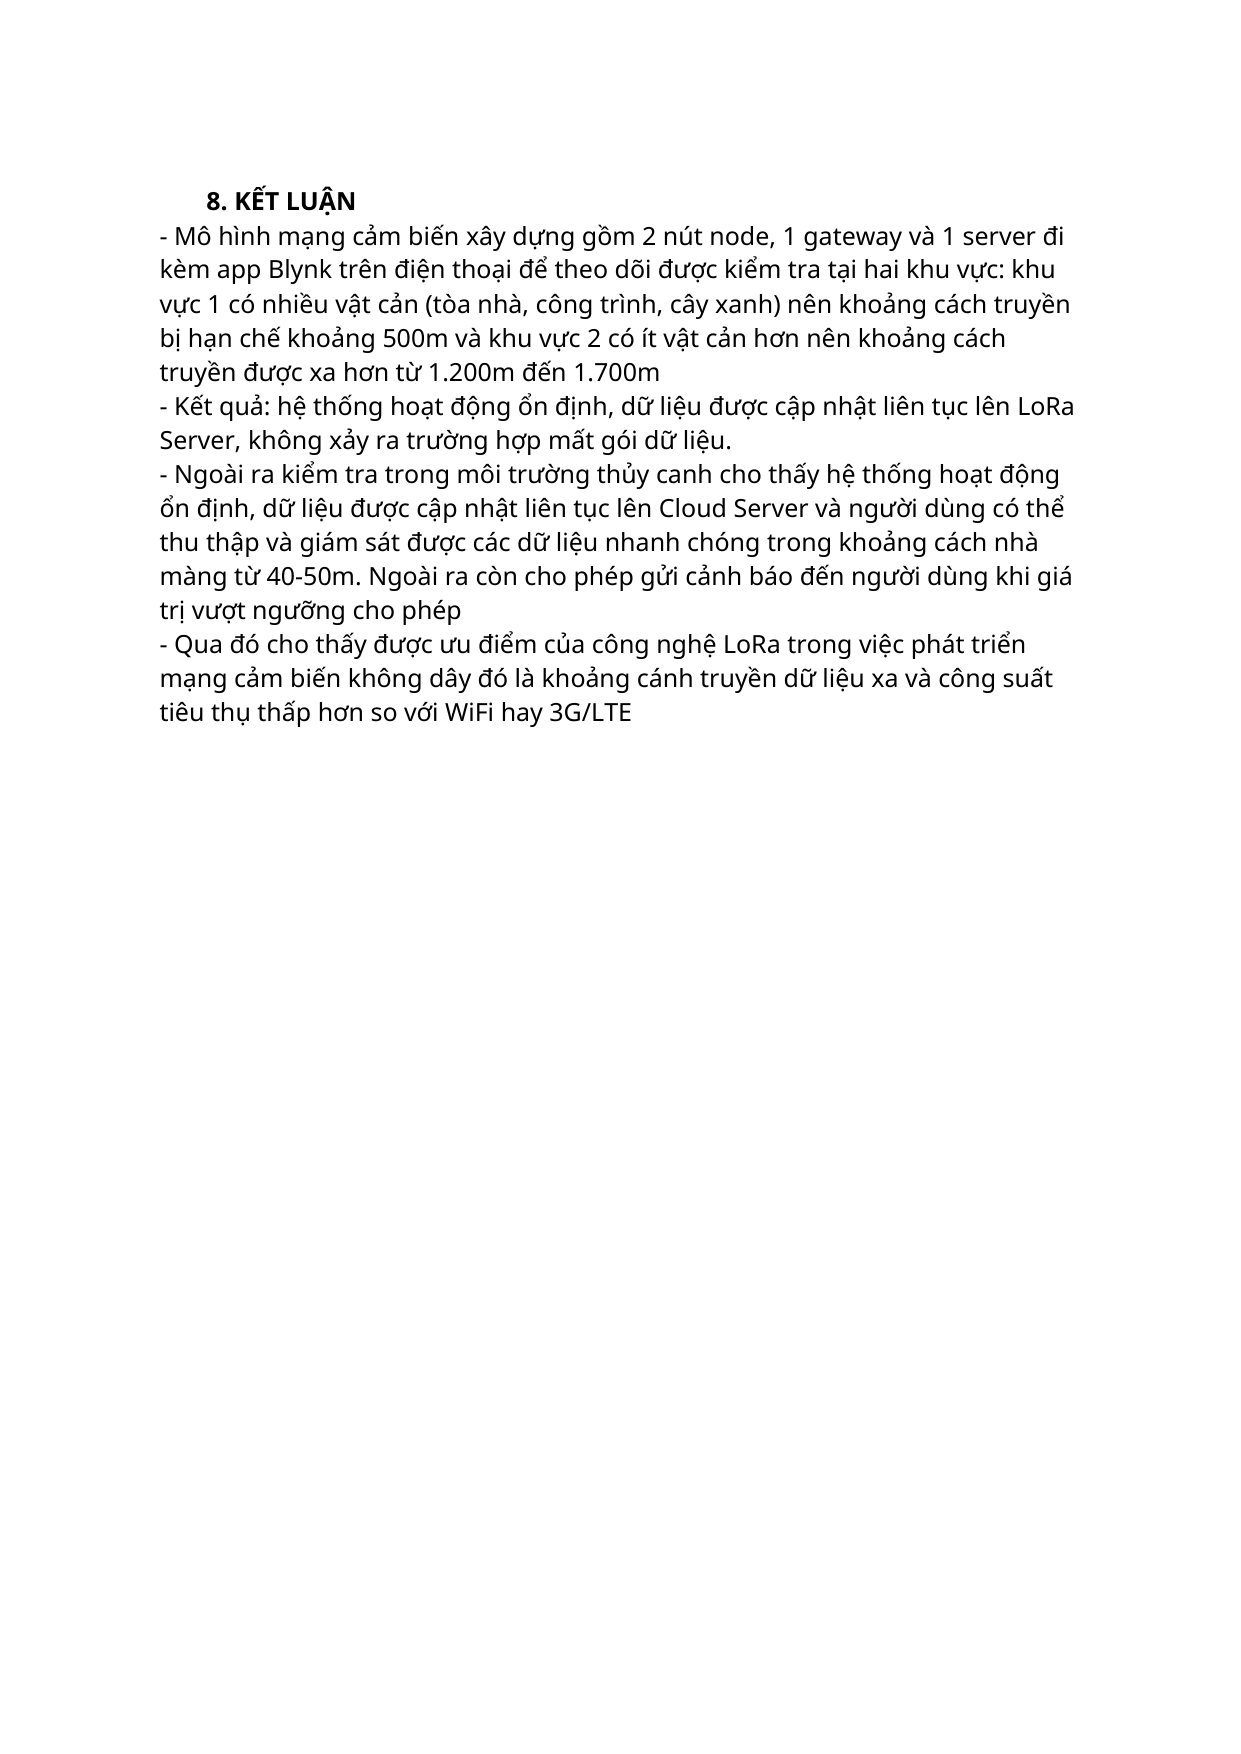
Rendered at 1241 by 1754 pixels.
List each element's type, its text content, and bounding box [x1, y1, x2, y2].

text - Kết quả: hệ thống hoạt động ổn định, dữ liệu được cập nhật liên tục lên LoRa Server, không xảy ra trường hợp mất gói dữ liệu. - Ngoài ra kiểm tra trong môi trường thủy canh cho thấy hệ thống hoạt động ổn định, dữ liệu được cập nhật liên tục lên Cloud Server và người dùng có thể thu thập và giám sát được các dữ liệu nhanh chóng trong khoảng cách nhà màng từ 40-50m. Ngoài ra còn cho phép gửi cảnh báo đến người dùng khi giá trị vượt ngưỡng cho phép - Qua đó cho thấy được ưu điểm của công nghệ LoRa trong việc phát triển mạng cảm biến không dây đó là khoảng cánh truyền dữ liệu xa và công suất tiêu thụ thấp hơn so với WiFi hay 3G/LTE [159, 388, 1090, 729]
text 8. KẾT LUẬN [206, 184, 1090, 218]
text - Mô hình mạng cảm biến xây dựng gồm 2 nút node, 1 gateway và 1 server đi kèm app Blynk trên điện thoại để theo dõi được kiểm tra tại hai khu vực: khu vực 1 có nhiều vật cản (tòa nhà, công trình, cây xanh) nên khoảng cách truyền bị hạn chế khoảng 500m và khu vực 2 có ít vật cản hơn nên khoảng cách truyền được xa hơn từ 1.200m đến 1.700m [159, 218, 1090, 388]
